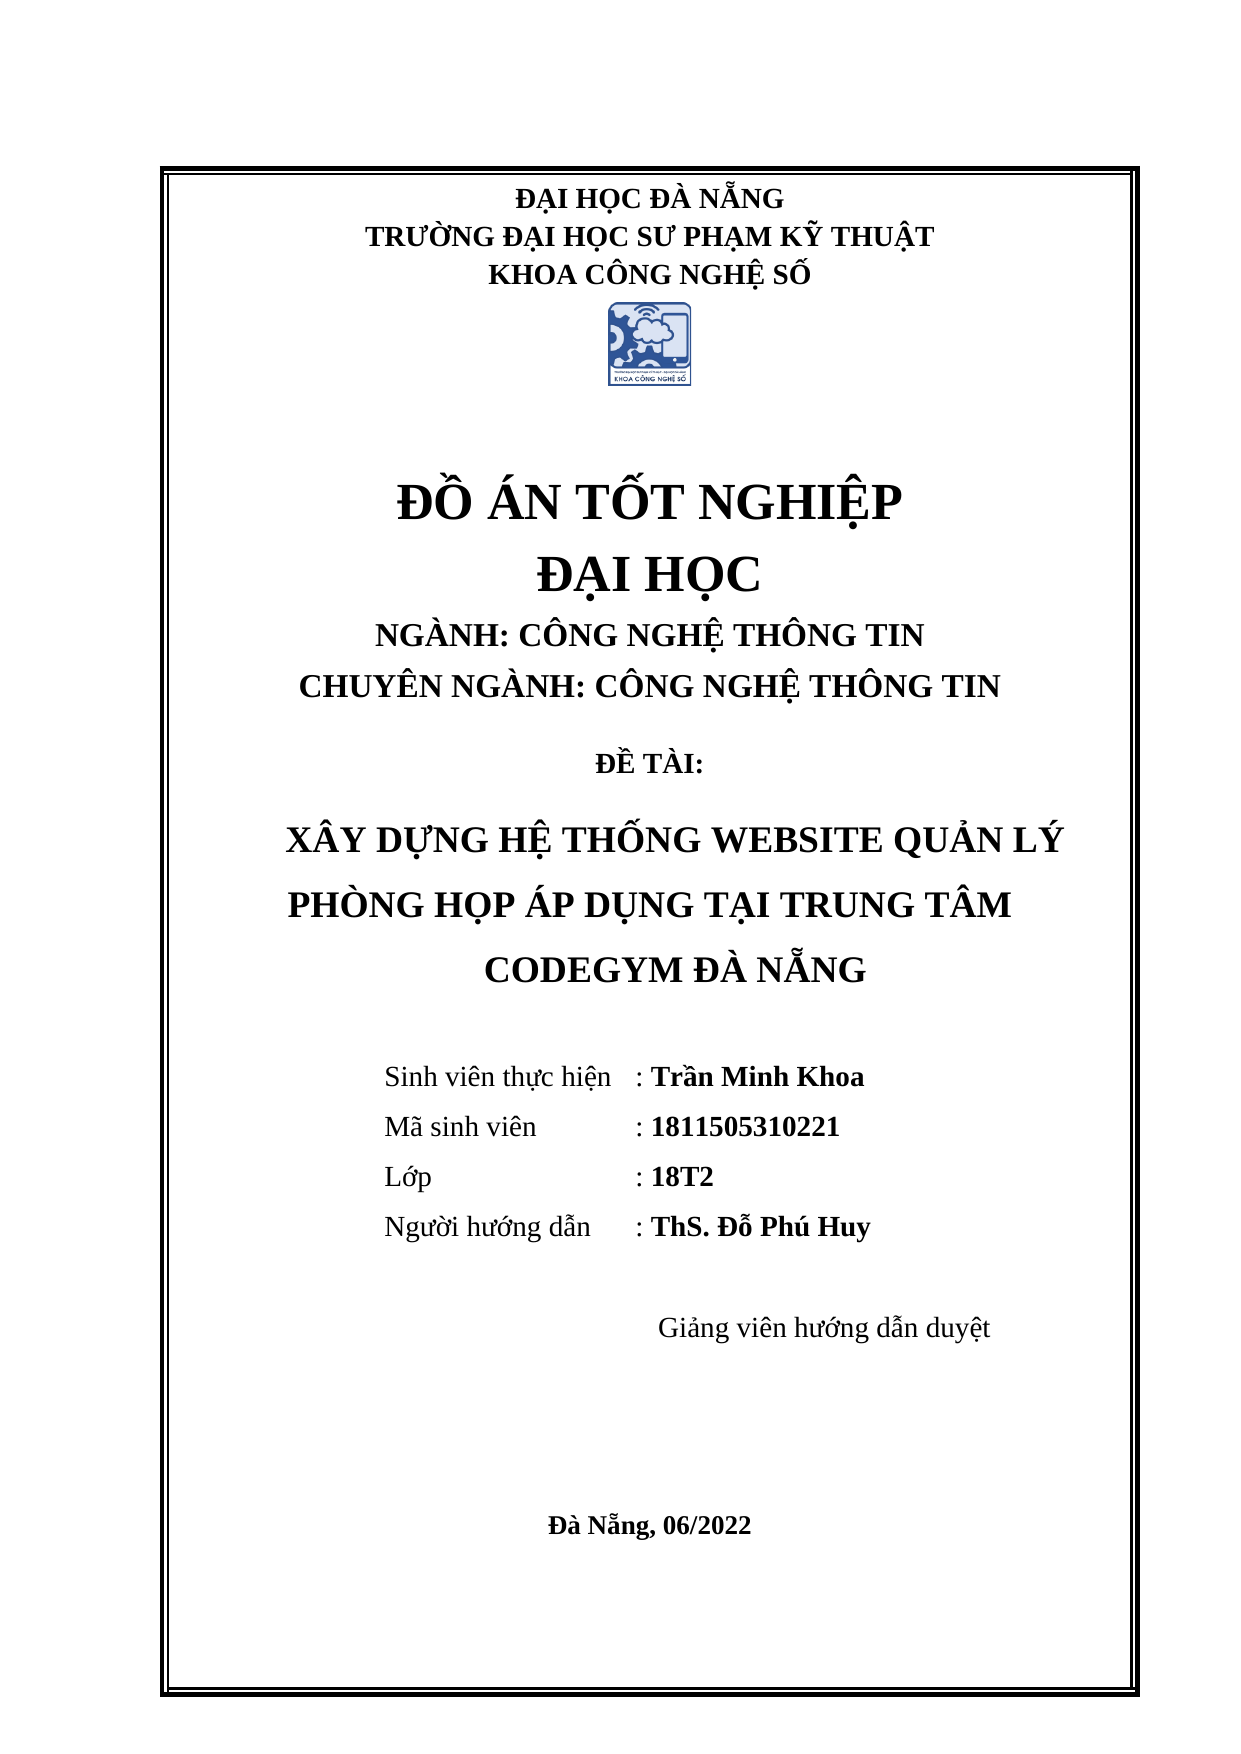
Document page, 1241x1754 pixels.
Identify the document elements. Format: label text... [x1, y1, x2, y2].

text KHOA CÔNG NGHỆ SỐ [177, 257, 1122, 290]
text CHUYÊN NGÀNH: CÔNG NGHỆ THÔNG TIN [177, 666, 1122, 705]
text CODEGYM ĐÀ NẴNG [177, 947, 1122, 990]
text XÂY DỰNG HỆ THỐNG WEBSITE QUẢN LÝ PHÒNG HỌP ÁP DỤNG TẠI TRUNG TÂM [177, 818, 1122, 926]
picture [608, 302, 692, 386]
text Giảng viên hướng dẫn duyệt [177, 1310, 1122, 1344]
text Lớp : 18T2 [177, 1159, 1122, 1193]
text NGÀNH: CÔNG NGHỆ THÔNG TIN [177, 616, 1122, 654]
text ĐỀ TÀI: [177, 747, 1122, 780]
text TRƯỜNG ĐẠI HỌC SƯ PHẠM KỸ THUẬT [177, 219, 1122, 253]
text Người hướng dẫn : ThS. Đỗ Phú Huy [177, 1209, 1122, 1243]
text ĐẠI HỌC ĐÀ NẴNG [177, 181, 1122, 215]
text Đà Nẵng, 06/2022 [177, 1509, 1122, 1540]
text Sinh viên thực hiện : Trần Minh Khoa [177, 1059, 1122, 1092]
text ĐẠI HỌC [177, 543, 1122, 603]
text Mã sinh viên : 1811505310221 [177, 1109, 1122, 1142]
text ĐỒ ÁN TỐT NGHIỆP [177, 471, 1122, 531]
